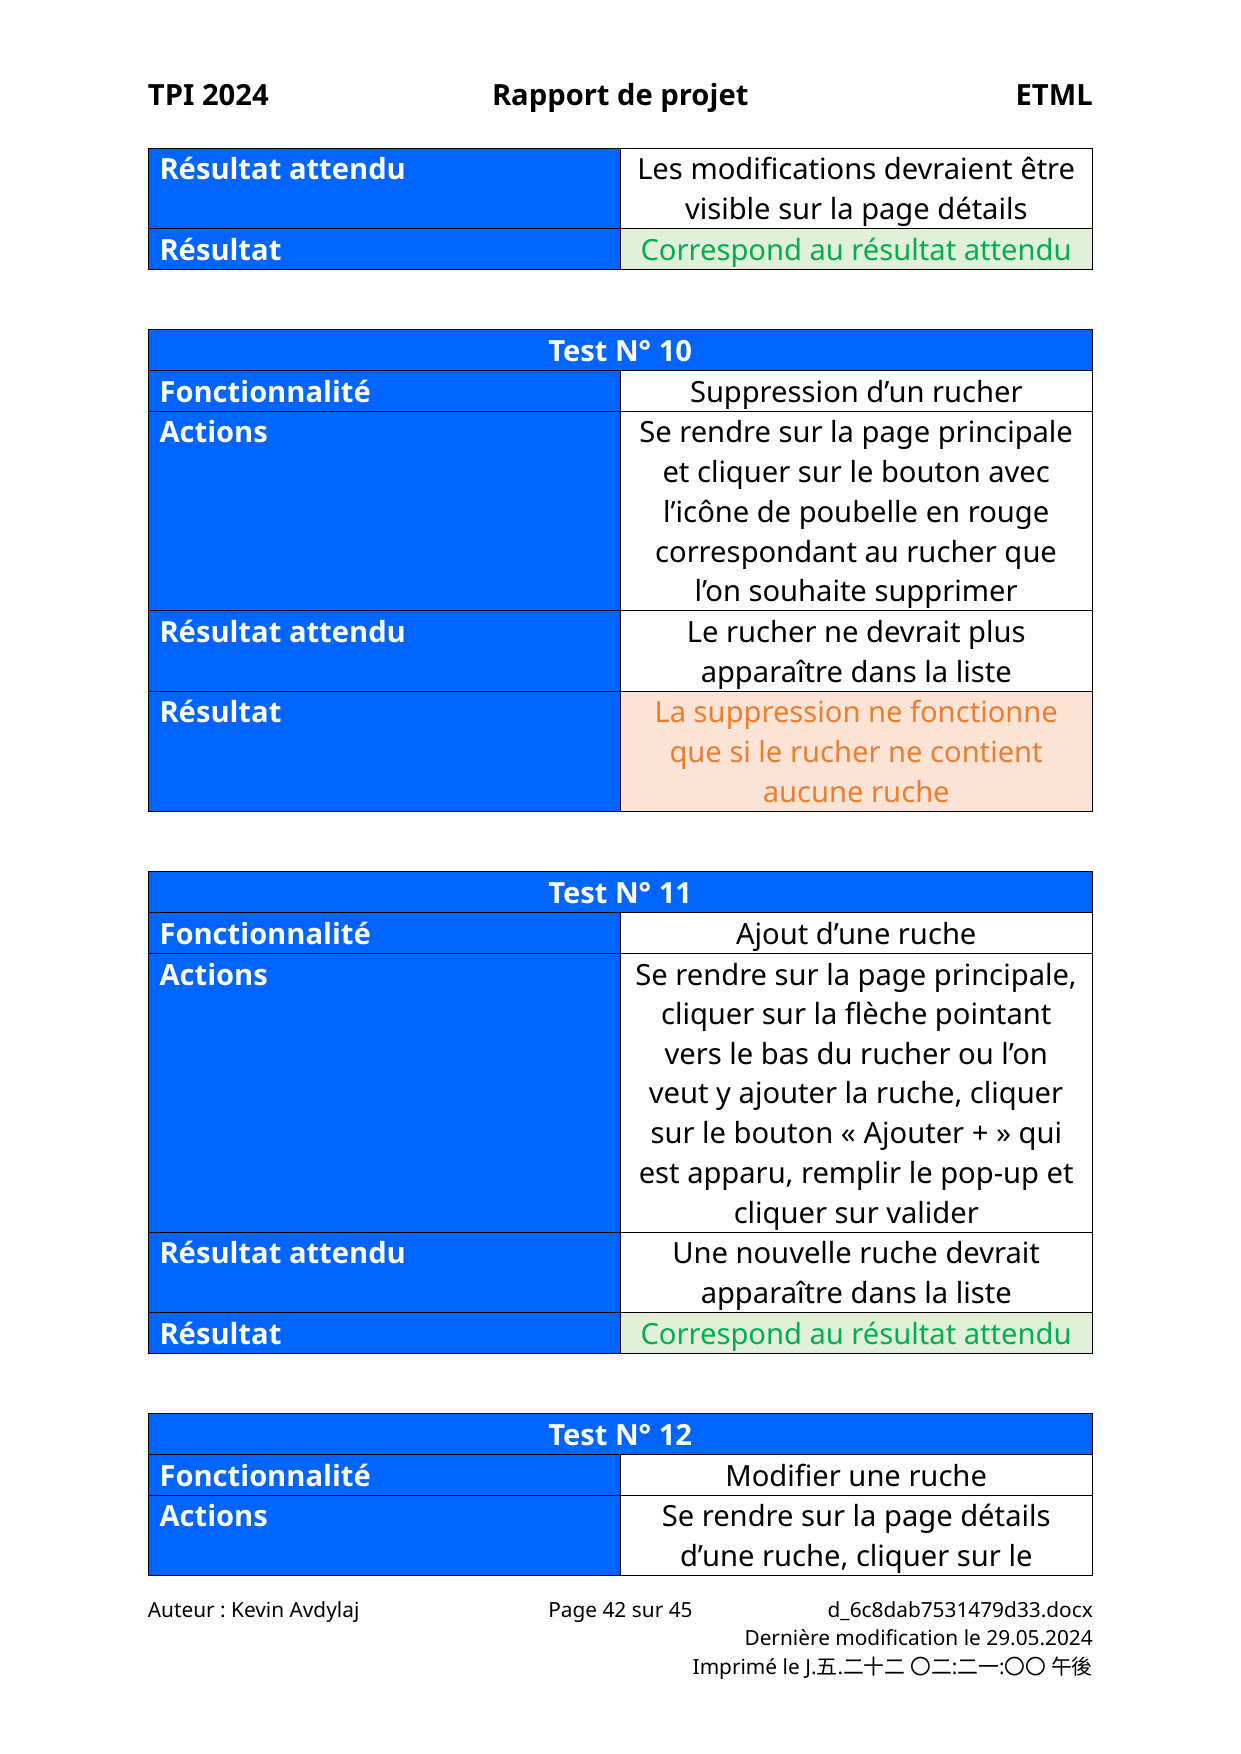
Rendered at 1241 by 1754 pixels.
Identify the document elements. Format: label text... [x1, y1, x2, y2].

table_cell Une nouvelle ruche devrait apparaître dans la liste [621, 1233, 1092, 1312]
table_header Test N° 11 [149, 872, 1092, 912]
table_cell Se rendre sur la page principale, cliquer sur la flèche pointant vers le bas du rucher ou l’on veut y ajouter la ruche, cliquer sur le bouton « Ajouter + » qui est apparu, remplir le pop-up et cliquer sur valider [621, 954, 1092, 1232]
table_header Test N° 12 [149, 1414, 1092, 1454]
table_cell Résultat attendu [149, 149, 620, 228]
table_cell Fonctionnalité [149, 371, 620, 411]
table_cell Ajout d’une ruche [621, 913, 1092, 953]
table_cell Les modifications devraient être visible sur la page détails [621, 149, 1092, 228]
table_cell Résultat attendu [149, 1233, 620, 1312]
table_cell Modifier une ruche [621, 1455, 1092, 1495]
table_cell Fonctionnalité [149, 1455, 620, 1495]
table_cell Se rendre sur la page principale et cliquer sur le bouton avec l’icône de poubelle en rouge correspondant au rucher que l’on souhaite supprimer [621, 412, 1092, 610]
table_cell Résultat [149, 1313, 620, 1353]
table_cell Suppression d’un rucher [621, 371, 1092, 411]
table_cell Correspond au résultat attendu [621, 229, 1092, 269]
table_cell La suppression ne fonctionne que si le rucher ne contient aucune ruche [621, 692, 1092, 811]
table_cell Résultat [149, 692, 620, 811]
table_cell Le rucher ne devrait plus apparaître dans la liste [621, 611, 1092, 691]
table_cell Actions [149, 412, 620, 610]
table_cell Résultat [149, 229, 620, 269]
table_cell Fonctionnalité [149, 913, 620, 953]
table_cell Actions [149, 1496, 620, 1575]
table_cell Résultat attendu [149, 611, 620, 691]
table_cell Correspond au résultat attendu [621, 1313, 1092, 1353]
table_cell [621, 1496, 1092, 1575]
table_cell Actions [149, 954, 620, 1232]
table_header Test N° 10 [149, 330, 1092, 370]
